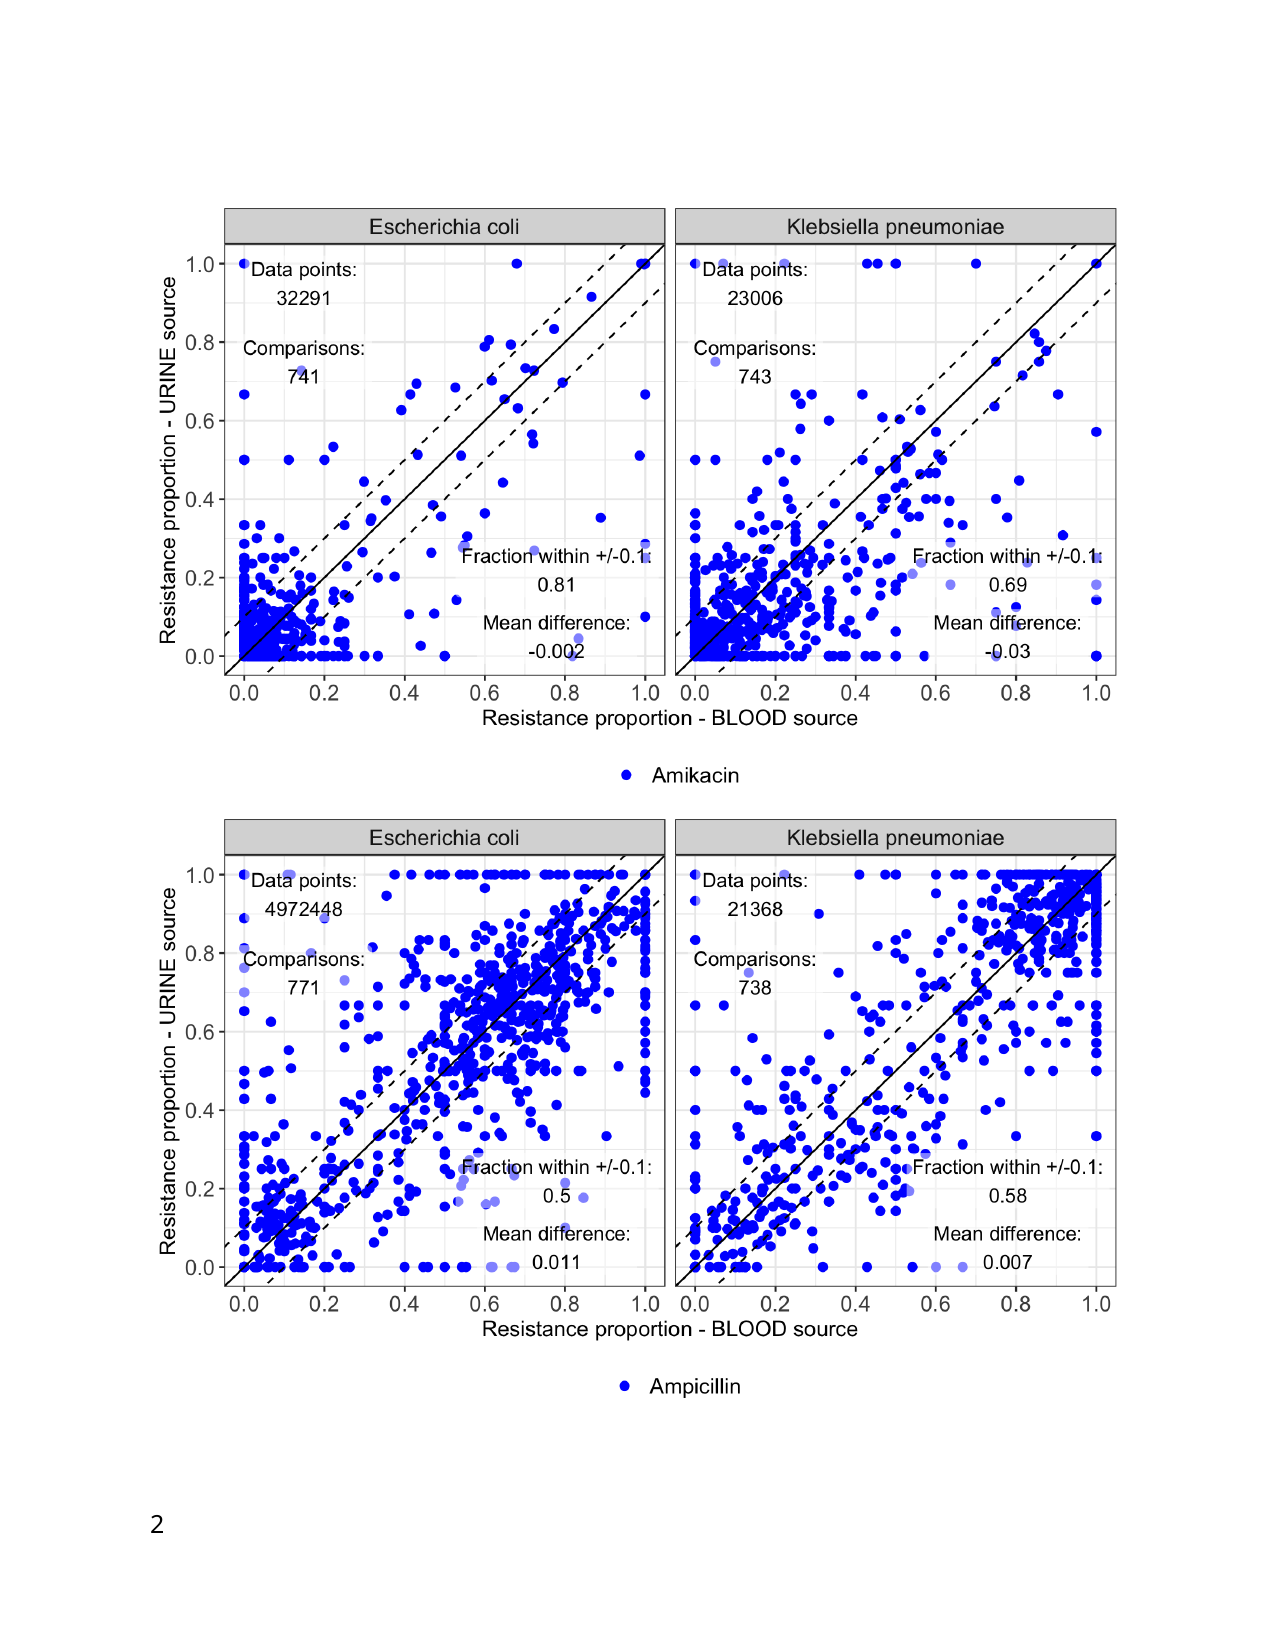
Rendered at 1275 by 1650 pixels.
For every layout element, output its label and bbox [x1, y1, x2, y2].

picture [150, 198, 1125, 1421]
